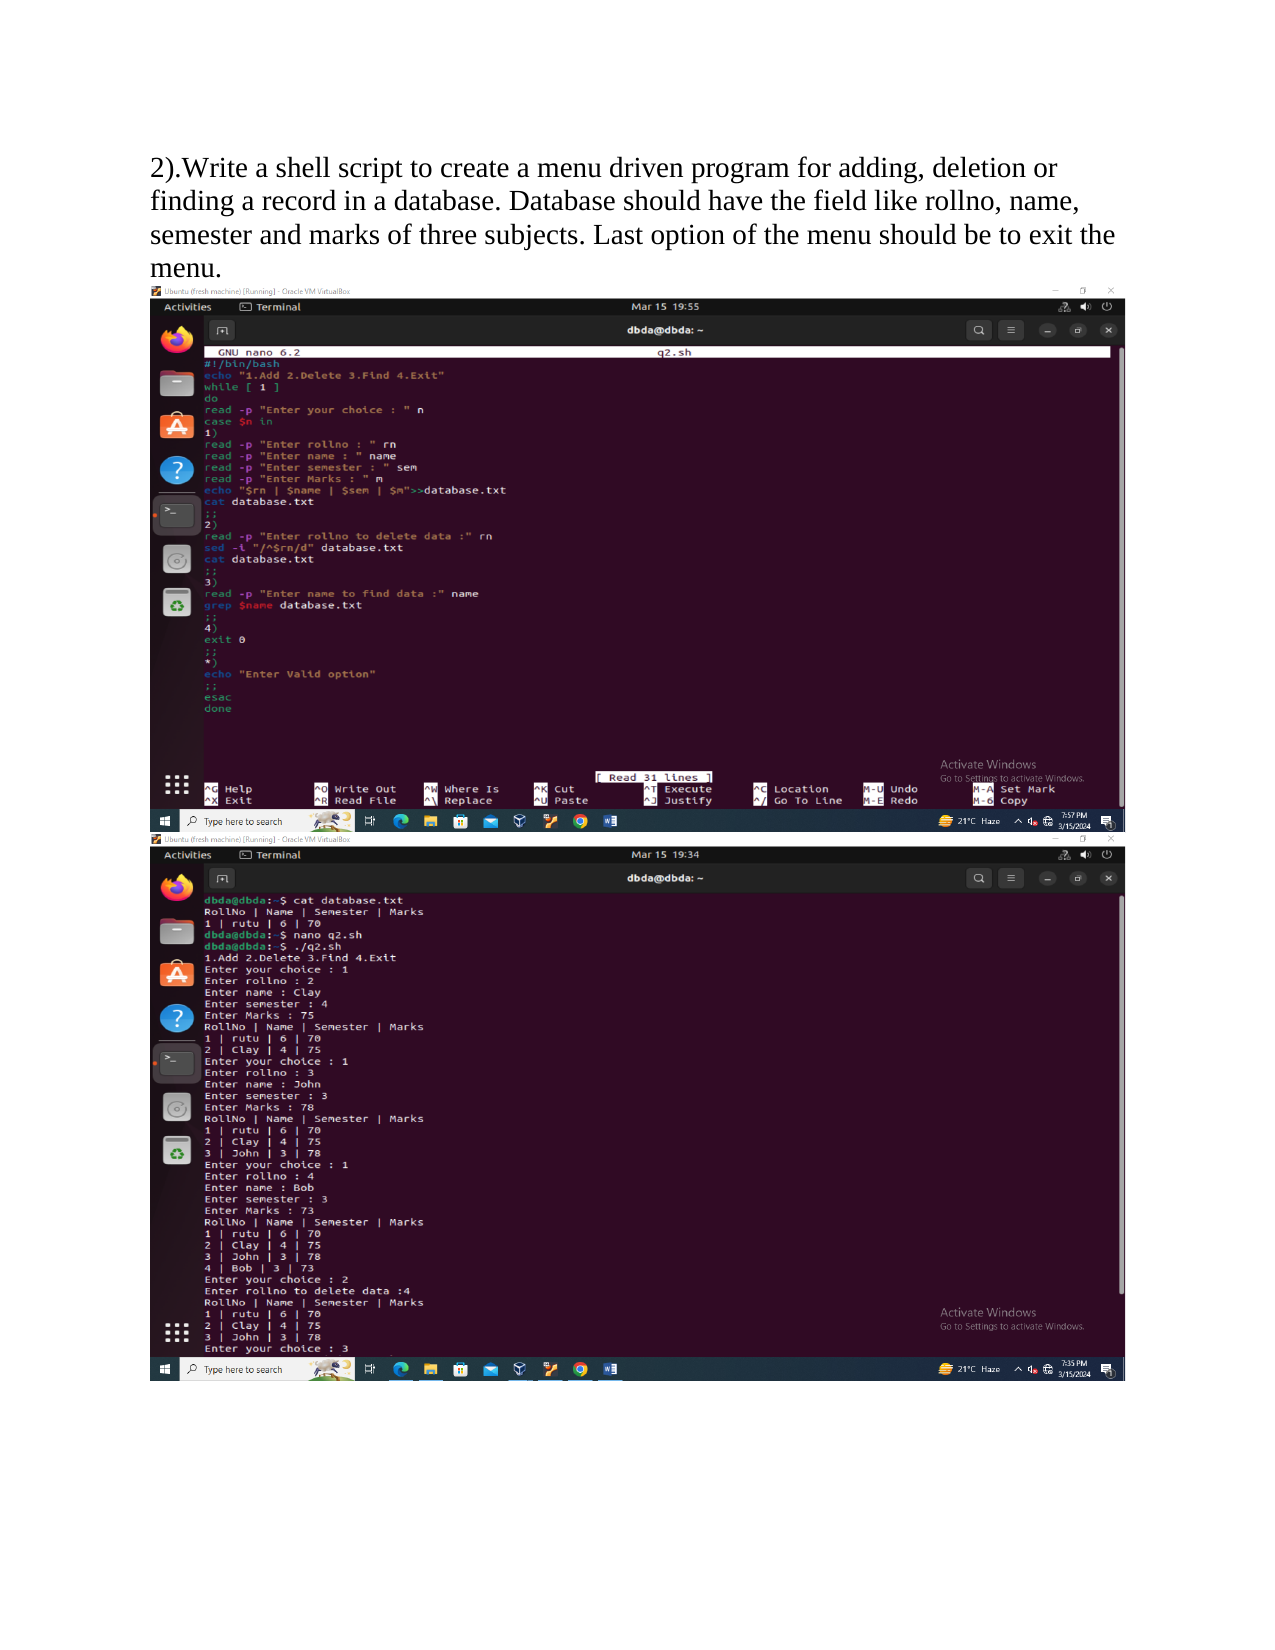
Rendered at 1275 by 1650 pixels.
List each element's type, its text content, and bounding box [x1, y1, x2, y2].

text 2).Write a shell script to create a menu driven program for adding, deletion or finding a record in a database. Database should have the field like rollno, name, semester and marks of three subjects. Last option of the menu should be to exit the menu. [150, 150, 1125, 284]
picture [150, 284, 1125, 1381]
